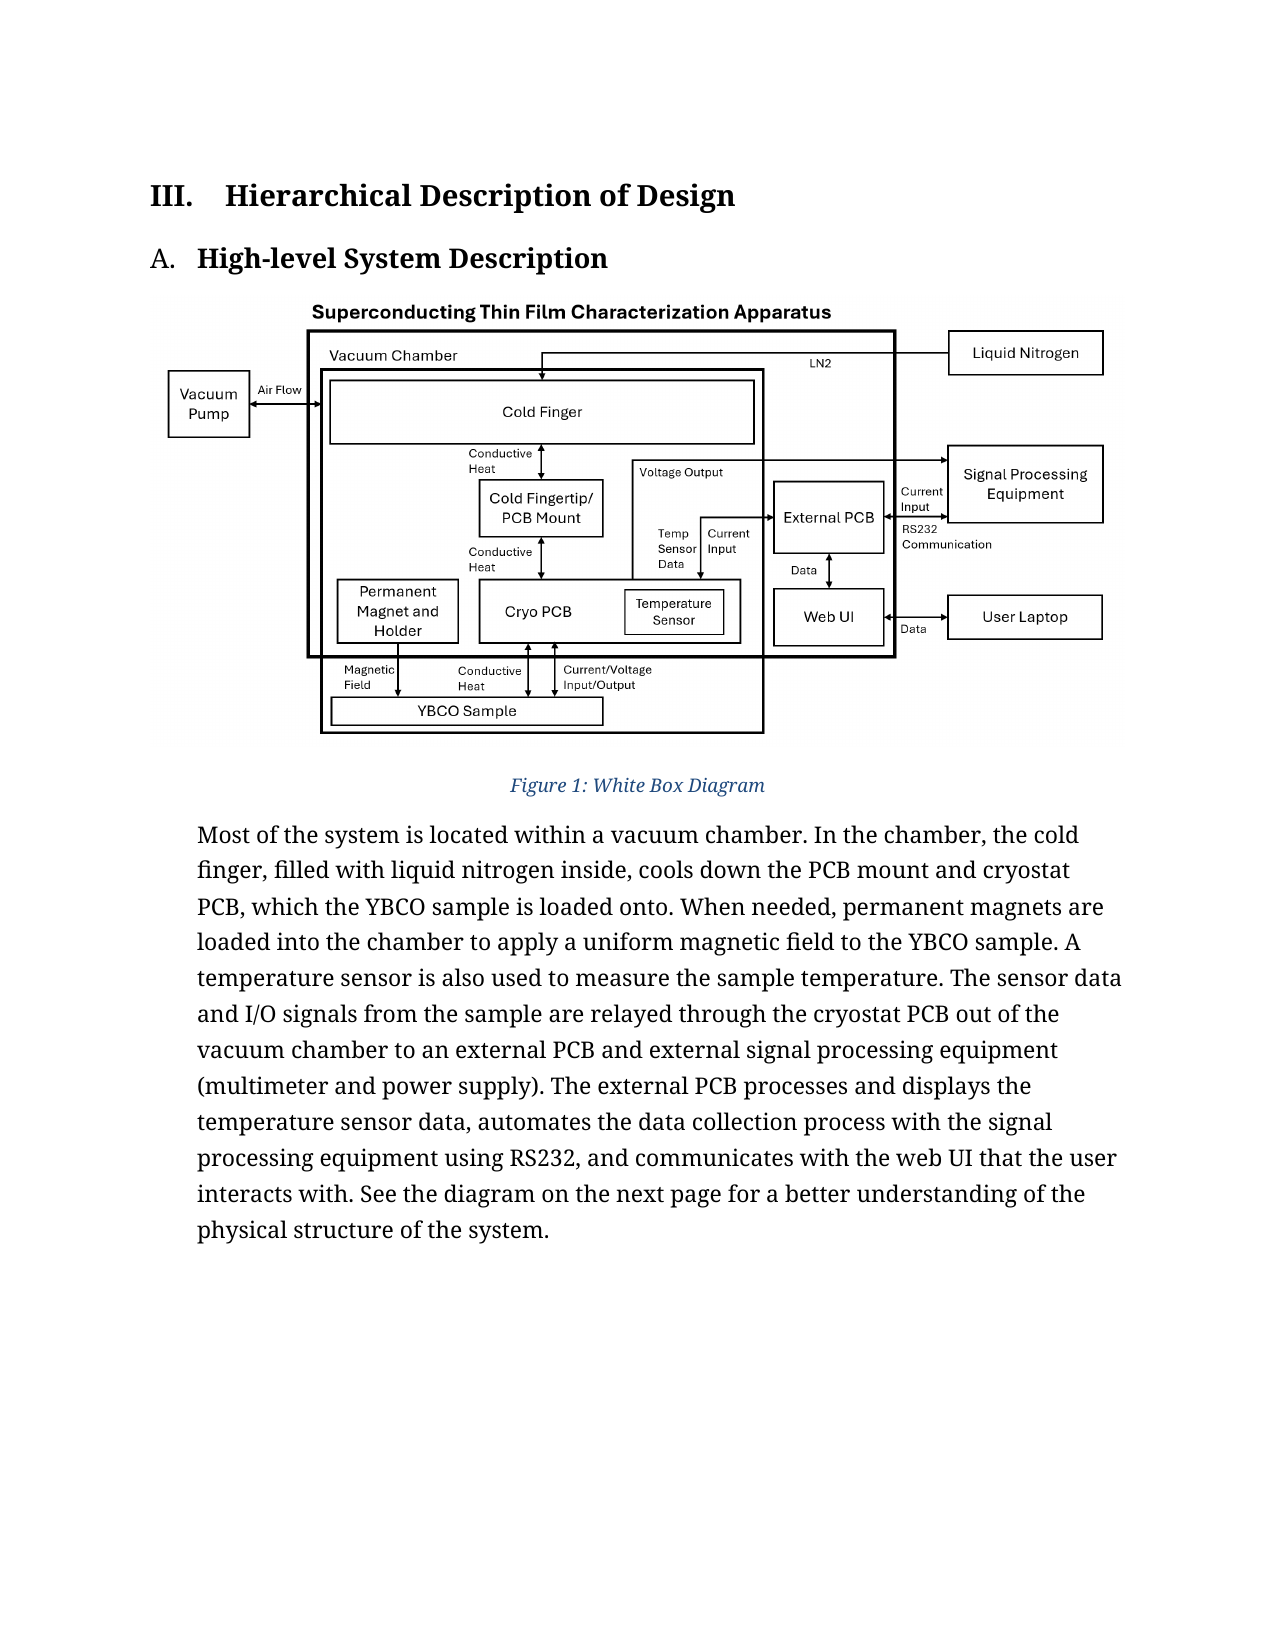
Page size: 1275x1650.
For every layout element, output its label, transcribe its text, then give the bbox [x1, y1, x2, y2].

text Figure 1: White Box Diagram [150, 772, 1125, 798]
text Most of the system is located within a vacuum chamber. In the chamber, the cold finger, filled with liquid nitrogen inside, cools down the PCB mount and cryostat PCB, which the YBCO sample is loaded onto. When needed, permanent magnets are loaded into the chamber to apply a uniform magnetic field to the YBCO sample. A temperature sensor is also used to measure the sample temperature. The sensor data and I/O signals from the sample are relayed through the cryostat PCB out of the vacuum chamber to an external PCB and external signal processing equipment (multimeter and power supply). The external PCB processes and displays the temperature sensor data, automates the data collection process with the signal processing equipment using RS232, and communicates with the web UI that the user interacts with. See the diagram on the next page for a better understanding of the physical structure of the system. [197, 818, 1125, 1245]
subtitle High-level System Description [150, 240, 1125, 277]
picture [150, 295, 1125, 747]
subtitle Hierarchical Description of Design [150, 175, 1125, 215]
